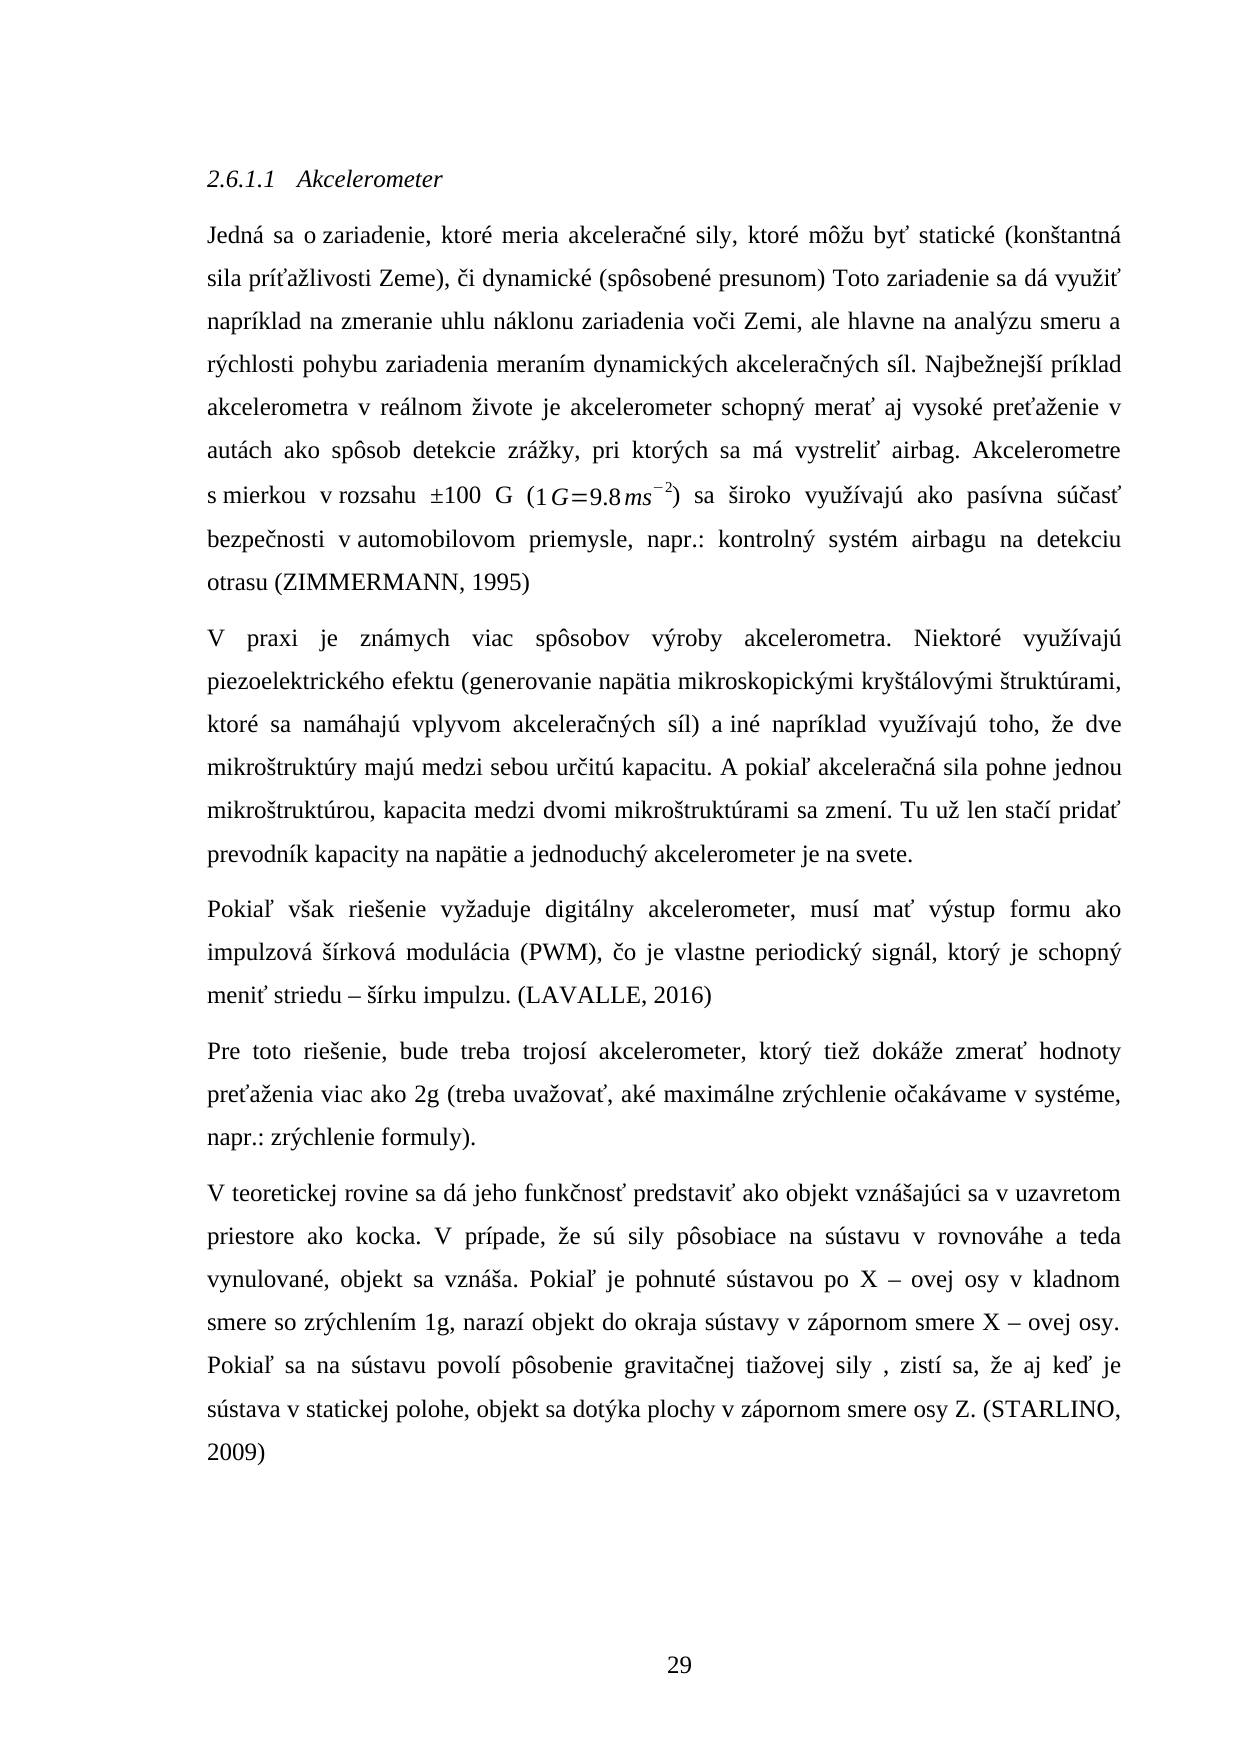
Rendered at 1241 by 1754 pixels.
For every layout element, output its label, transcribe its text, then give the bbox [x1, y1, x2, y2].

text Pokiaľ však riešenie vyžaduje digitálny akcelerometer, musí mať výstup formu ako impulzová šírková modulácia (PWM), čo je vlastne periodický signál, ktorý je schopný meniť striedu – šírku impulzu. (LAVALLE, 2016) [207, 894, 1122, 1009]
text V teoretickej rovine sa dá jeho funkčnosť predstaviť ako objekt vznášajúci sa v uzavretom priestore ako kocka. V prípade, že sú sily pôsobiace na sústavu v rovnováhe a teda vynulované, objekt sa vznáša. Pokiaľ je pohnuté sústavou po X – ovej osy v kladnom smere so zrýchlením 1g, narazí objekt do okraja sústavy v zápornom smere X – ovej osy. Pokiaľ sa na sústavu povolí pôsobenie gravitačnej tiažovej sily , zistí sa, že aj keď je sústava v statickej polohe, objekt sa dotýka plochy v zápornom smere osy Z. (STARLINO, 2009) [207, 1178, 1122, 1466]
text Pre toto riešenie, bude treba trojosí akcelerometer, ktorý tiež dokáže zmerať hodnoty preťaženia viac ako 2g (treba uvažovať, aké maximálne zrýchlenie očakávame v systéme, napr.: zrýchlenie formuly). [207, 1036, 1122, 1151]
text V praxi je známych viac spôsobov výroby akcelerometra. Niektoré využívajú piezoelektrického efektu (generovanie napätia mikroskopickými kryštálovými štruktúrami, ktoré sa namáhajú vplyvom akceleračných síl) a iné napríklad využívajú toho, že dve mikroštruktúry majú medzi sebou určitú kapacitu. A pokiaľ akceleračná sila pohne jednou mikroštruktúrou, kapacita medzi dvomi mikroštruktúrami sa zmení. Tu už len stačí pridať prevodník kapacity na napätie a jednoduchý akcelerometer je na svete. [207, 623, 1122, 867]
subtitle Akcelerometer [207, 164, 1122, 193]
text Jedná sa o zariadenie, ktoré meria akceleračné sily, ktoré môžu byť statické (konštantná sila príťažlivosti Zeme), či dynamické (spôsobené presunom) Toto zariadenie sa dá využiť napríklad na zmeranie uhlu náklonu zariadenia voči Zemi, ale hlavne na analýzu smeru a rýchlosti pohybu zariadenia meraním dynamických akceleračných síl. Najbežnejší príklad akcelerometra v reálnom živote je akcelerometer schopný merať aj vysoké preťaženie v autách ako spôsob detekcie zrážky, pri ktorých sa má vystreliť airbag. Akcelerometre s mierkou v rozsahu ±100 G () sa široko využívajú ako pasívna súčasť bezpečnosti v automobilovom priemysle, napr.: kontrolný systém airbagu na detekciu otrasu (ZIMMERMANN, 1995) [207, 220, 1122, 596]
